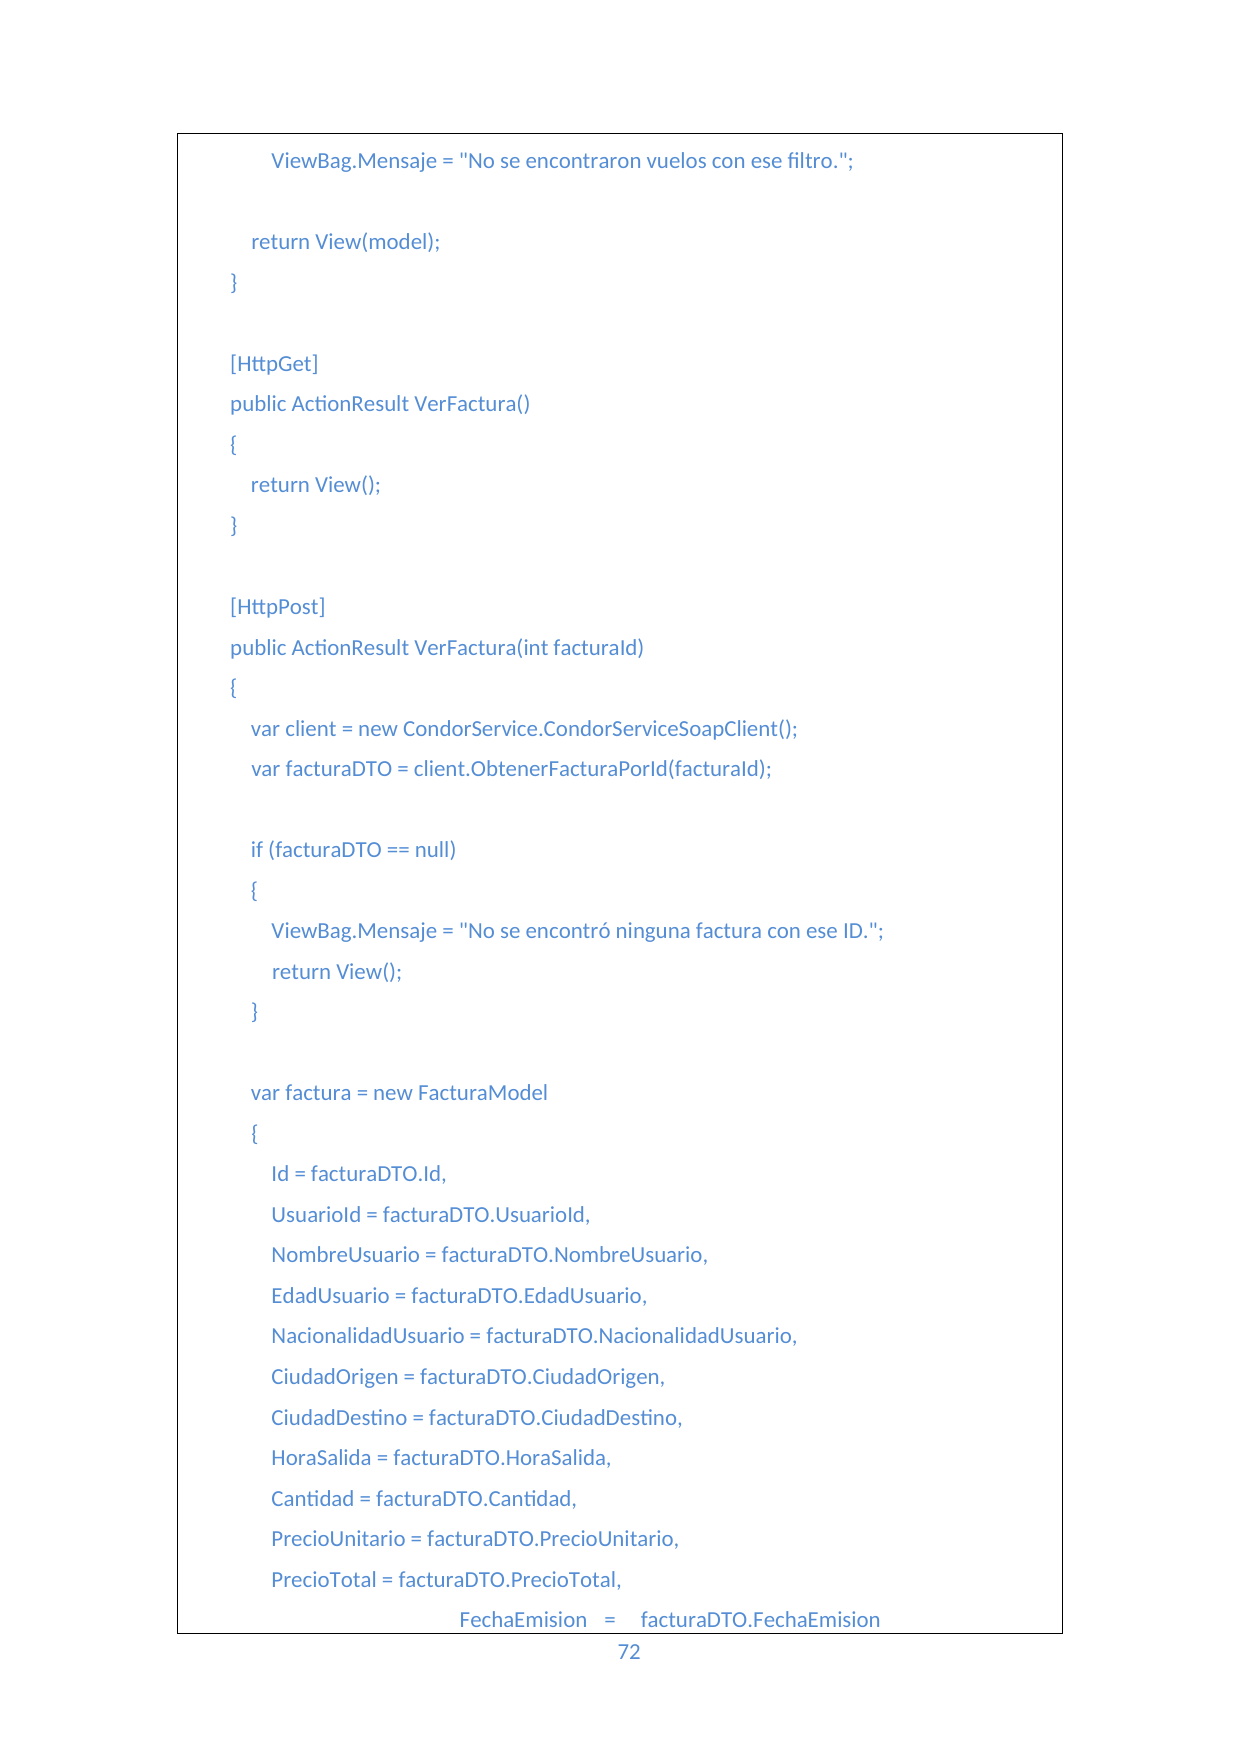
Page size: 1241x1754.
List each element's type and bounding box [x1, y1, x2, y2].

table_header [178, 134, 1062, 1633]
